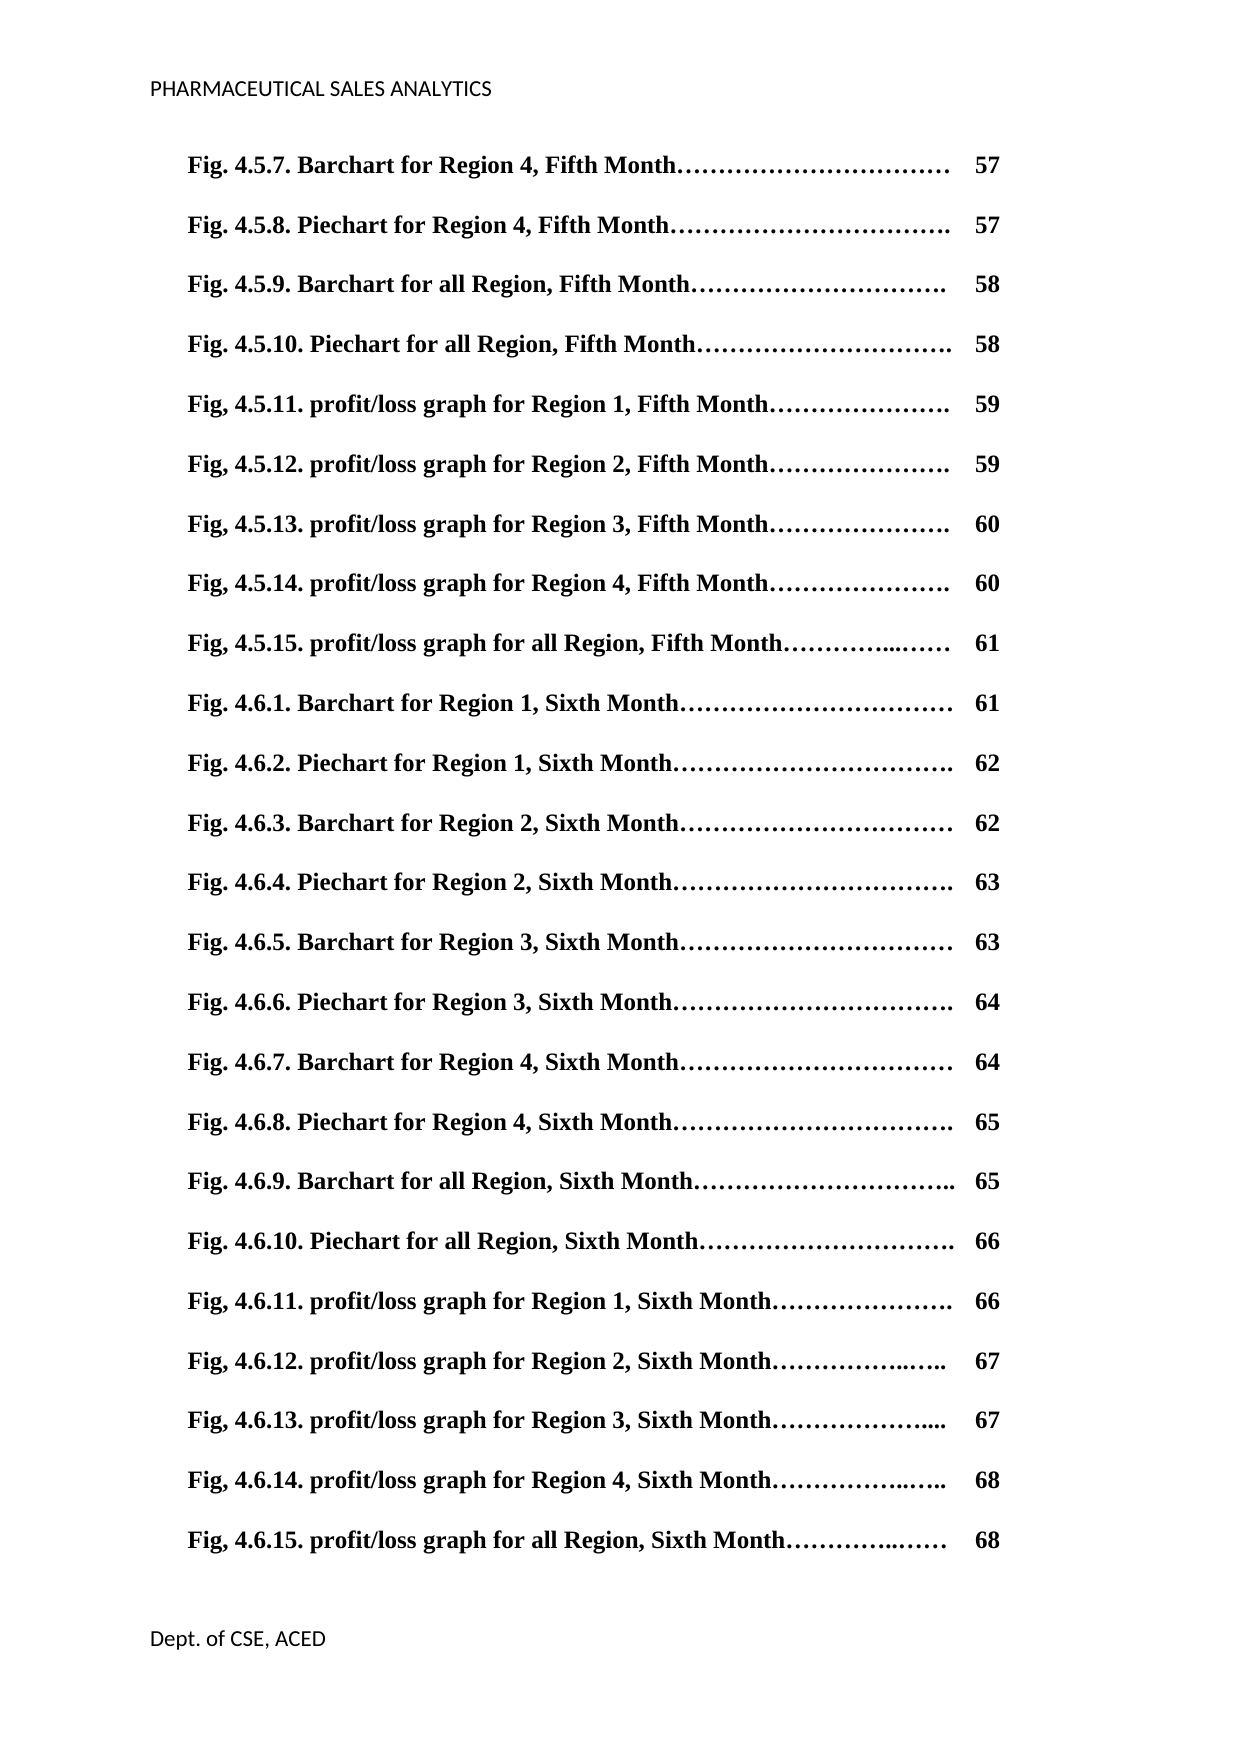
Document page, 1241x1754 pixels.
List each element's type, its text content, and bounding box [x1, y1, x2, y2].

text Fig. 4.6.2. Piechart for Region 1, Sixth Month……………………………. 62 [187, 748, 1090, 777]
text Fig. 4.5.7. Barchart for Region 4, Fifth Month…………………………… 57 [187, 150, 1090, 179]
text Fig. 4.6.6. Piechart for Region 3, Sixth Month……………………………. 64 [187, 987, 1090, 1016]
text Fig, 4.6.14. profit/loss graph for Region 4, Sixth Month……………..….. 68 [187, 1465, 1090, 1494]
text Fig, 4.6.12. profit/loss graph for Region 2, Sixth Month……………..….. 67 [187, 1346, 1090, 1374]
text Fig, 4.5.14. profit/loss graph for Region 4, Fifth Month…………………. 60 [187, 568, 1090, 597]
text Fig, 4.6.11. profit/loss graph for Region 1, Sixth Month…………………. 66 [187, 1286, 1090, 1315]
text Fig. 4.6.9. Barchart for all Region, Sixth Month………………………….. 65 [187, 1166, 1090, 1195]
text Fig. 4.6.4. Piechart for Region 2, Sixth Month……………………………. 63 [187, 867, 1090, 896]
text Fig, 4.5.13. profit/loss graph for Region 3, Fifth Month…………………. 60 [187, 509, 1090, 537]
text Fig. 4.5.8. Piechart for Region 4, Fifth Month……………………………. 57 [187, 210, 1090, 238]
text Fig. 4.6.7. Barchart for Region 4, Sixth Month…………………………… 64 [187, 1047, 1090, 1076]
text Fig. 4.5.10. Piechart for all Region, Fifth Month…………………………. 58 [187, 329, 1090, 358]
text Fig. 4.6.3. Barchart for Region 2, Sixth Month…………………………… 62 [187, 808, 1090, 836]
text Fig. 4.6.5. Barchart for Region 3, Sixth Month…………………………… 63 [187, 927, 1090, 956]
text Fig. 4.6.10. Piechart for all Region, Sixth Month…………………………. 66 [187, 1226, 1090, 1255]
text Fig. 4.6.1. Barchart for Region 1, Sixth Month…………………………… 61 [187, 688, 1090, 717]
text Fig, 4.6.15. profit/loss graph for all Region, Sixth Month…………..…… 68 [187, 1525, 1090, 1554]
text Fig. 4.5.9. Barchart for all Region, Fifth Month…………………………. 58 [187, 269, 1090, 298]
text Fig. 4.6.8. Piechart for Region 4, Sixth Month……………………………. 65 [187, 1107, 1090, 1135]
text Fig, 4.5.15. profit/loss graph for all Region, Fifth Month…………...…… 61 [187, 628, 1090, 657]
text Fig, 4.6.13. profit/loss graph for Region 3, Sixth Month……………….... 67 [187, 1406, 1090, 1434]
text Fig, 4.5.11. profit/loss graph for Region 1, Fifth Month…………………. 59 [187, 389, 1090, 418]
text Fig, 4.5.12. profit/loss graph for Region 2, Fifth Month…………………. 59 [187, 449, 1090, 478]
